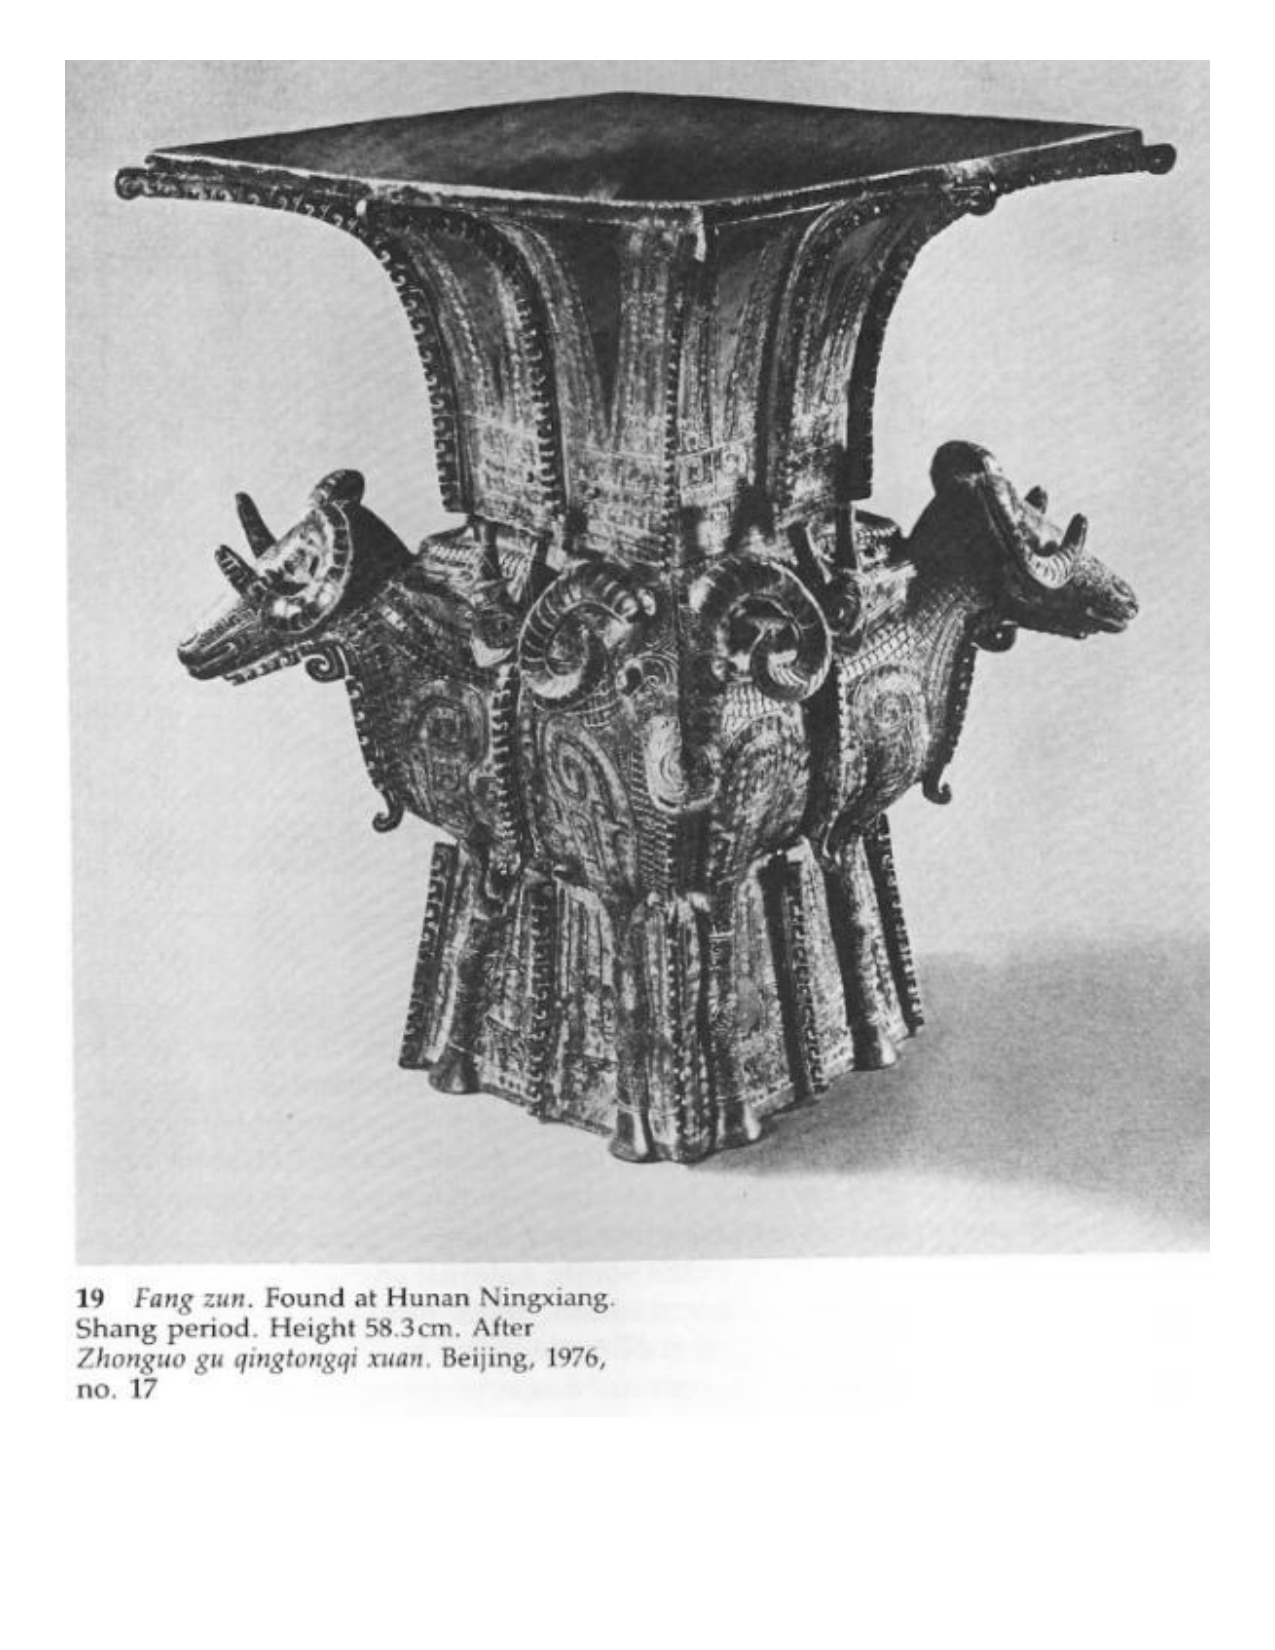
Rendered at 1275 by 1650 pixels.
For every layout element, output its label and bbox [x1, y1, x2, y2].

text [60, 60, 1215, 1423]
